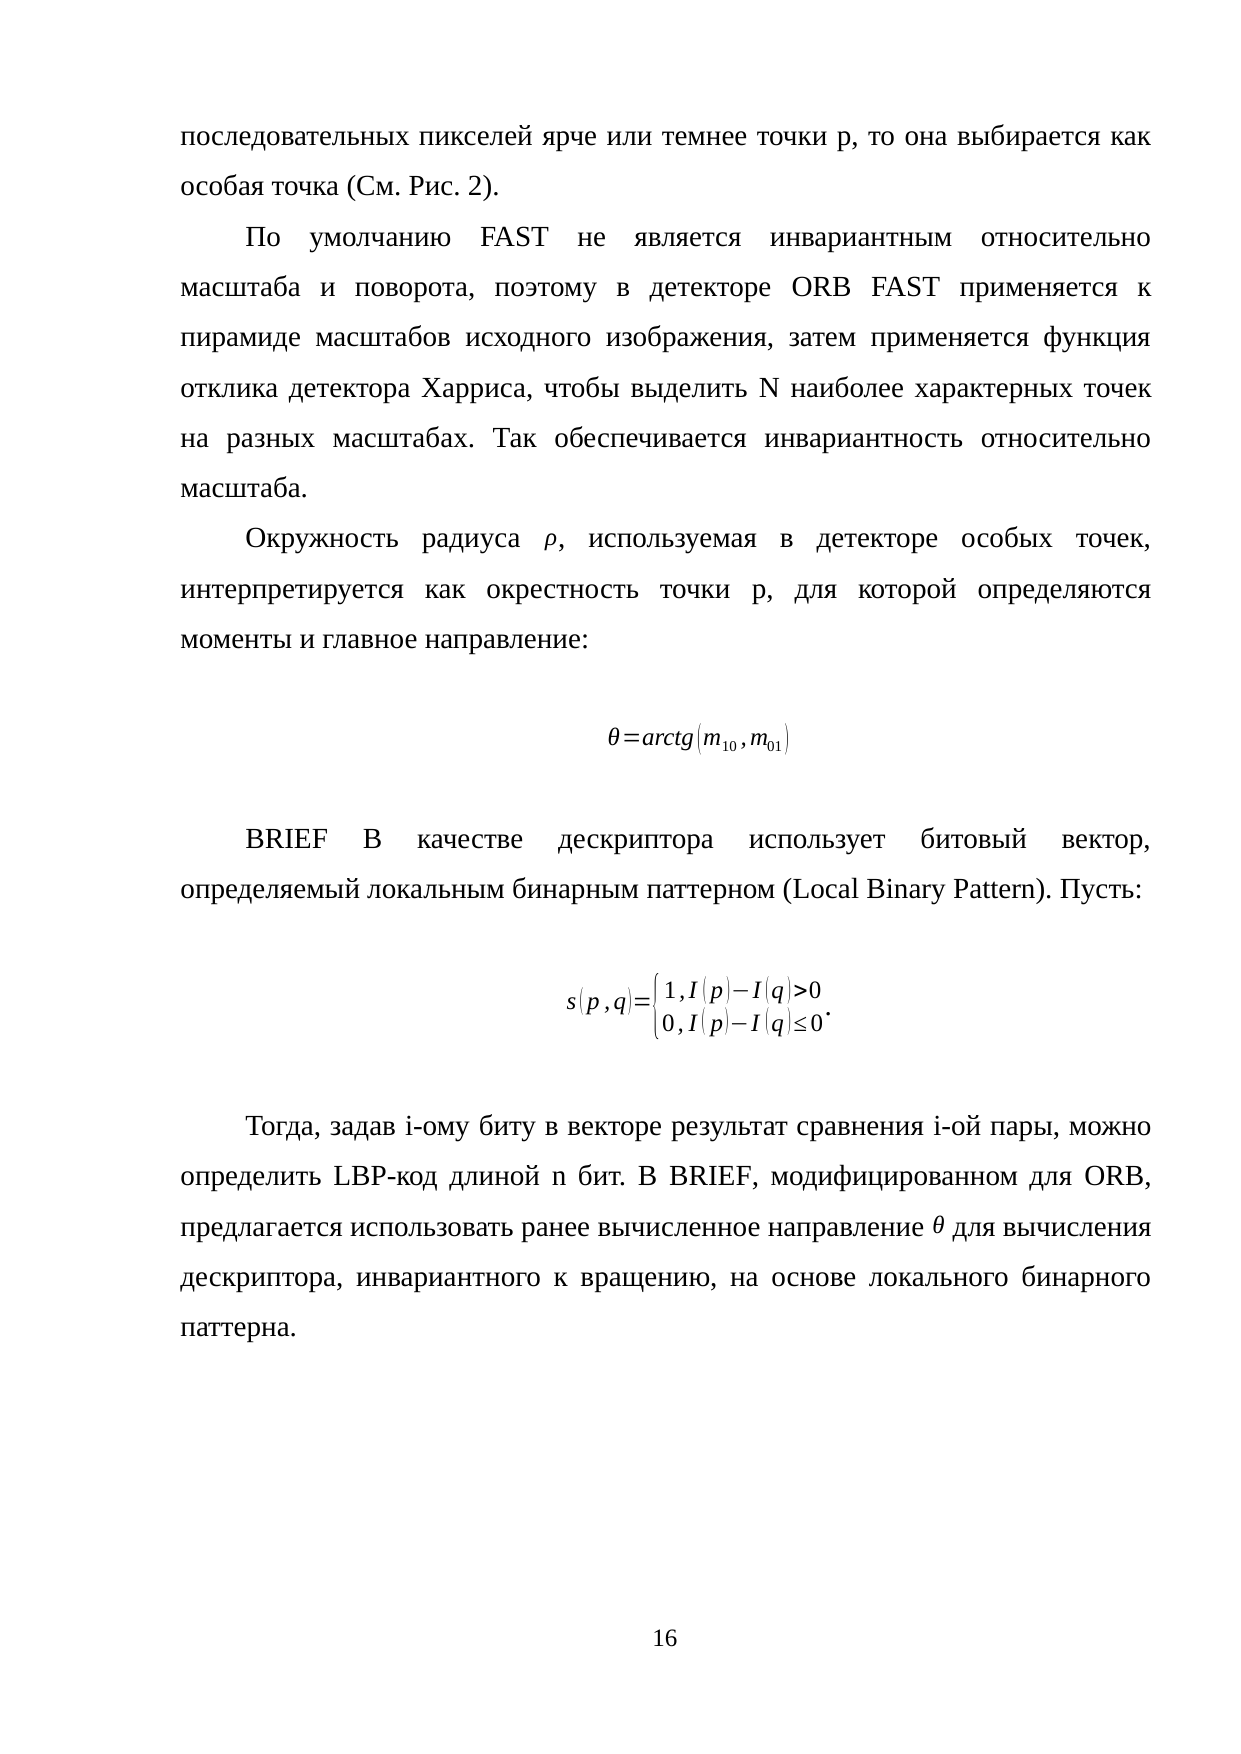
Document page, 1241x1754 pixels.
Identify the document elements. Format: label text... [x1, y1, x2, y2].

text . [180, 972, 1152, 1041]
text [180, 118, 1152, 202]
text BRIEF В качестве дескриптора использует битовый вектор, определяемый локальным бинарным паттерном (Local Binary Pattern). Пусть: [180, 821, 1152, 905]
text Окружность радиуса , используемая в детекторе особых точек, интерпретируется как окрестность точки p, для которой определяются моменты и главное направление: [180, 521, 1152, 655]
text Тогда, задав i-ому биту в векторе результат сравнения i-ой пары, можно определить LBP-код длиной n бит. В BRIEF, модифицированном для ORB, предлагается использовать ранее вычисленное направление для вычисления дескриптора, инвариантного к вращению, на основе локального бинарного паттерна. [180, 1108, 1152, 1343]
text По умолчанию FAST не является инвариантным относительно масштаба и поворота, поэтому в детекторе ORB FAST применяется к пирамиде масштабов исходного изображения, затем применяется функция отклика детектора Харриса, чтобы выделить N наиболее характерных точек на разных масштабах. Так обеспечивается инвариантность относительно масштаба. [180, 219, 1152, 504]
